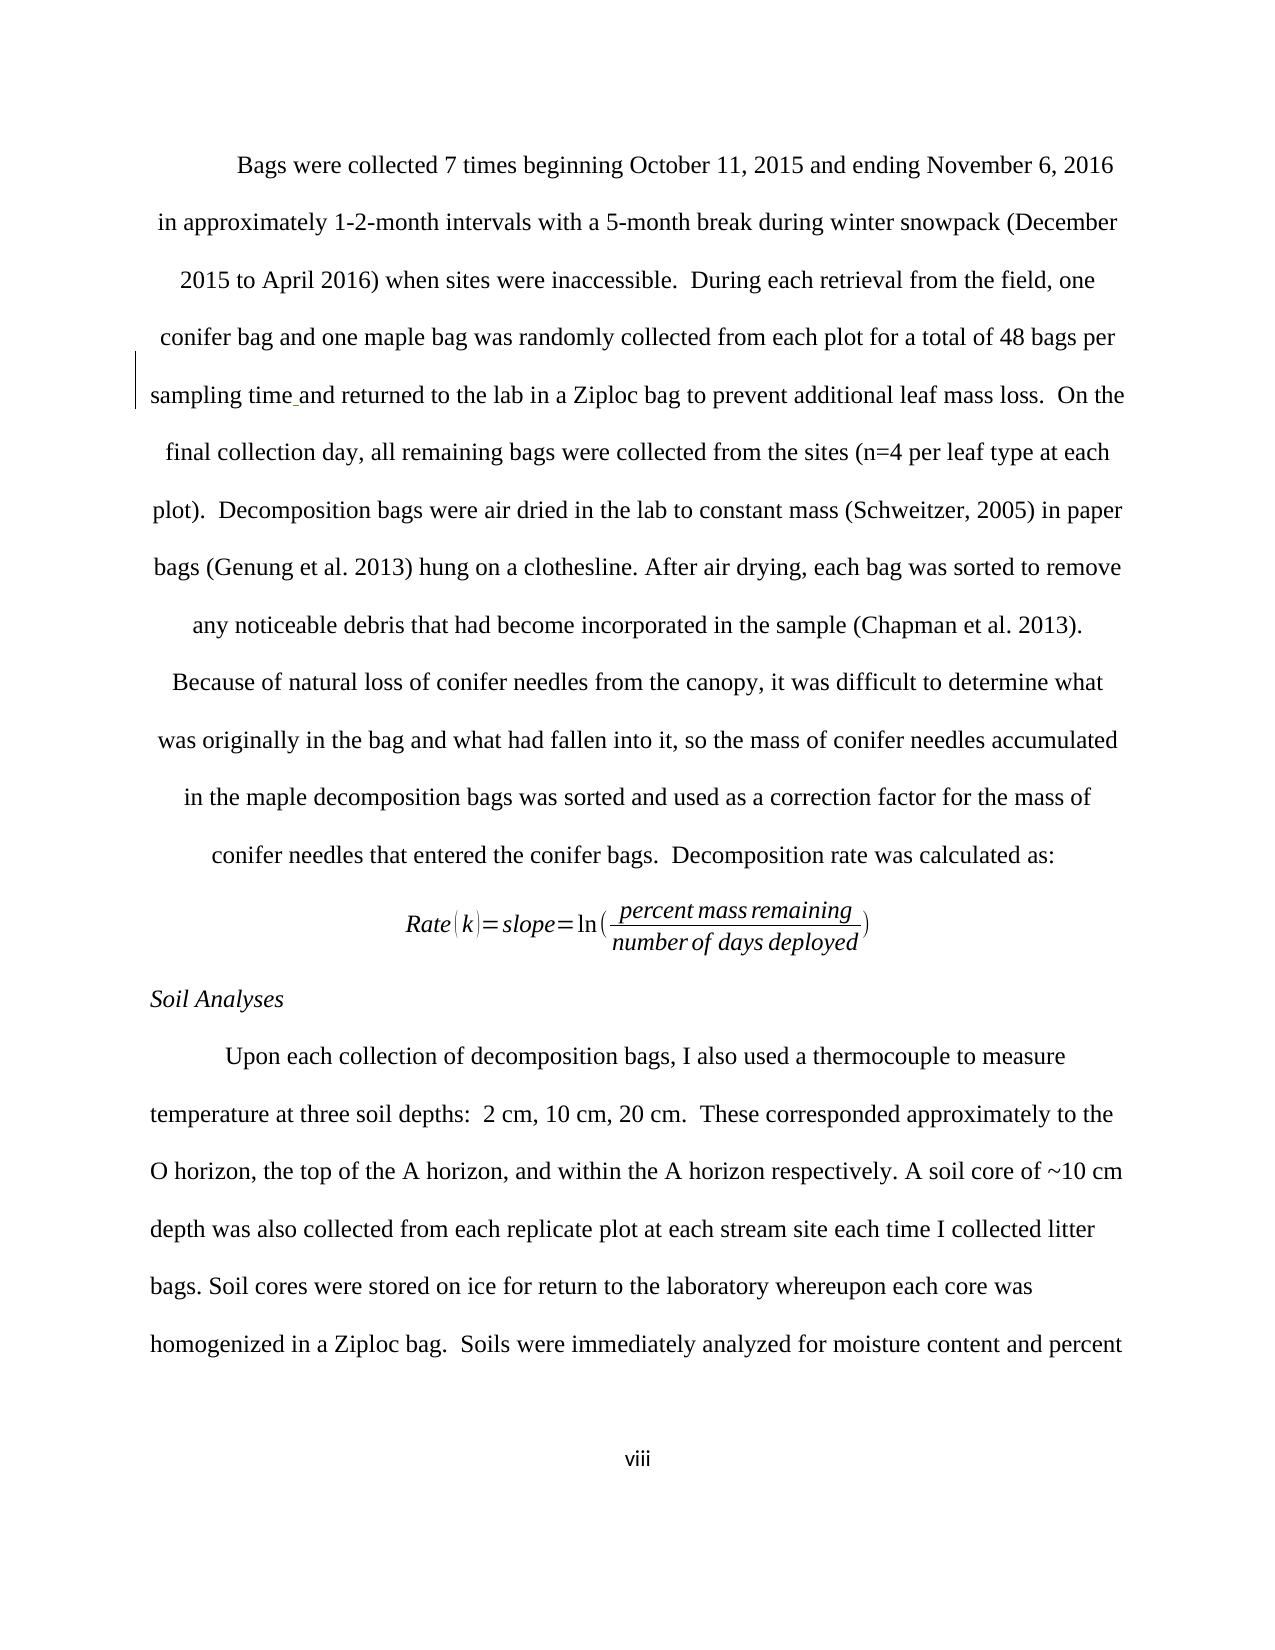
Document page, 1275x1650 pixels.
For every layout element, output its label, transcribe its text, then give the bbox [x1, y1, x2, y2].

text Soil Analyses [150, 984, 1125, 1012]
text Bags were collected 7 times beginning October 11, 2015 and ending November 6, 2016 in approximately 1-2-month intervals with a 5-month break during winter snowpack (December 2015 to April 2016) when sites were inaccessible. During each retrieval from the field, one conifer bag and one maple bag was randomly collected from each plot for a total of 48 bags per sampling timeand returned to the lab in a Ziploc bag to prevent additional leaf mass loss. On the final collection day, all remaining bags were collected from the sites (n=4 per leaf type at each plot). Decomposition bags were air dried in the lab to constant mass (Schweitzer, 2005) in paper bags (Genung et al. 2013) hung on a clothesline. After air drying, each bag was sorted to remove any noticeable debris that had become incorporated in the sample (Chapman et al. 2013). Because of natural loss of conifer needles from the canopy, it was difficult to determine what was originally in the bag and what had fallen into it, so the mass of conifer needles accumulated in the maple decomposition bags was sorted and used as a correction factor for the mass of conifer needles that entered the conifer bags. Decomposition rate was calculated as: [150, 150, 1125, 956]
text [150, 1041, 1125, 1357]
